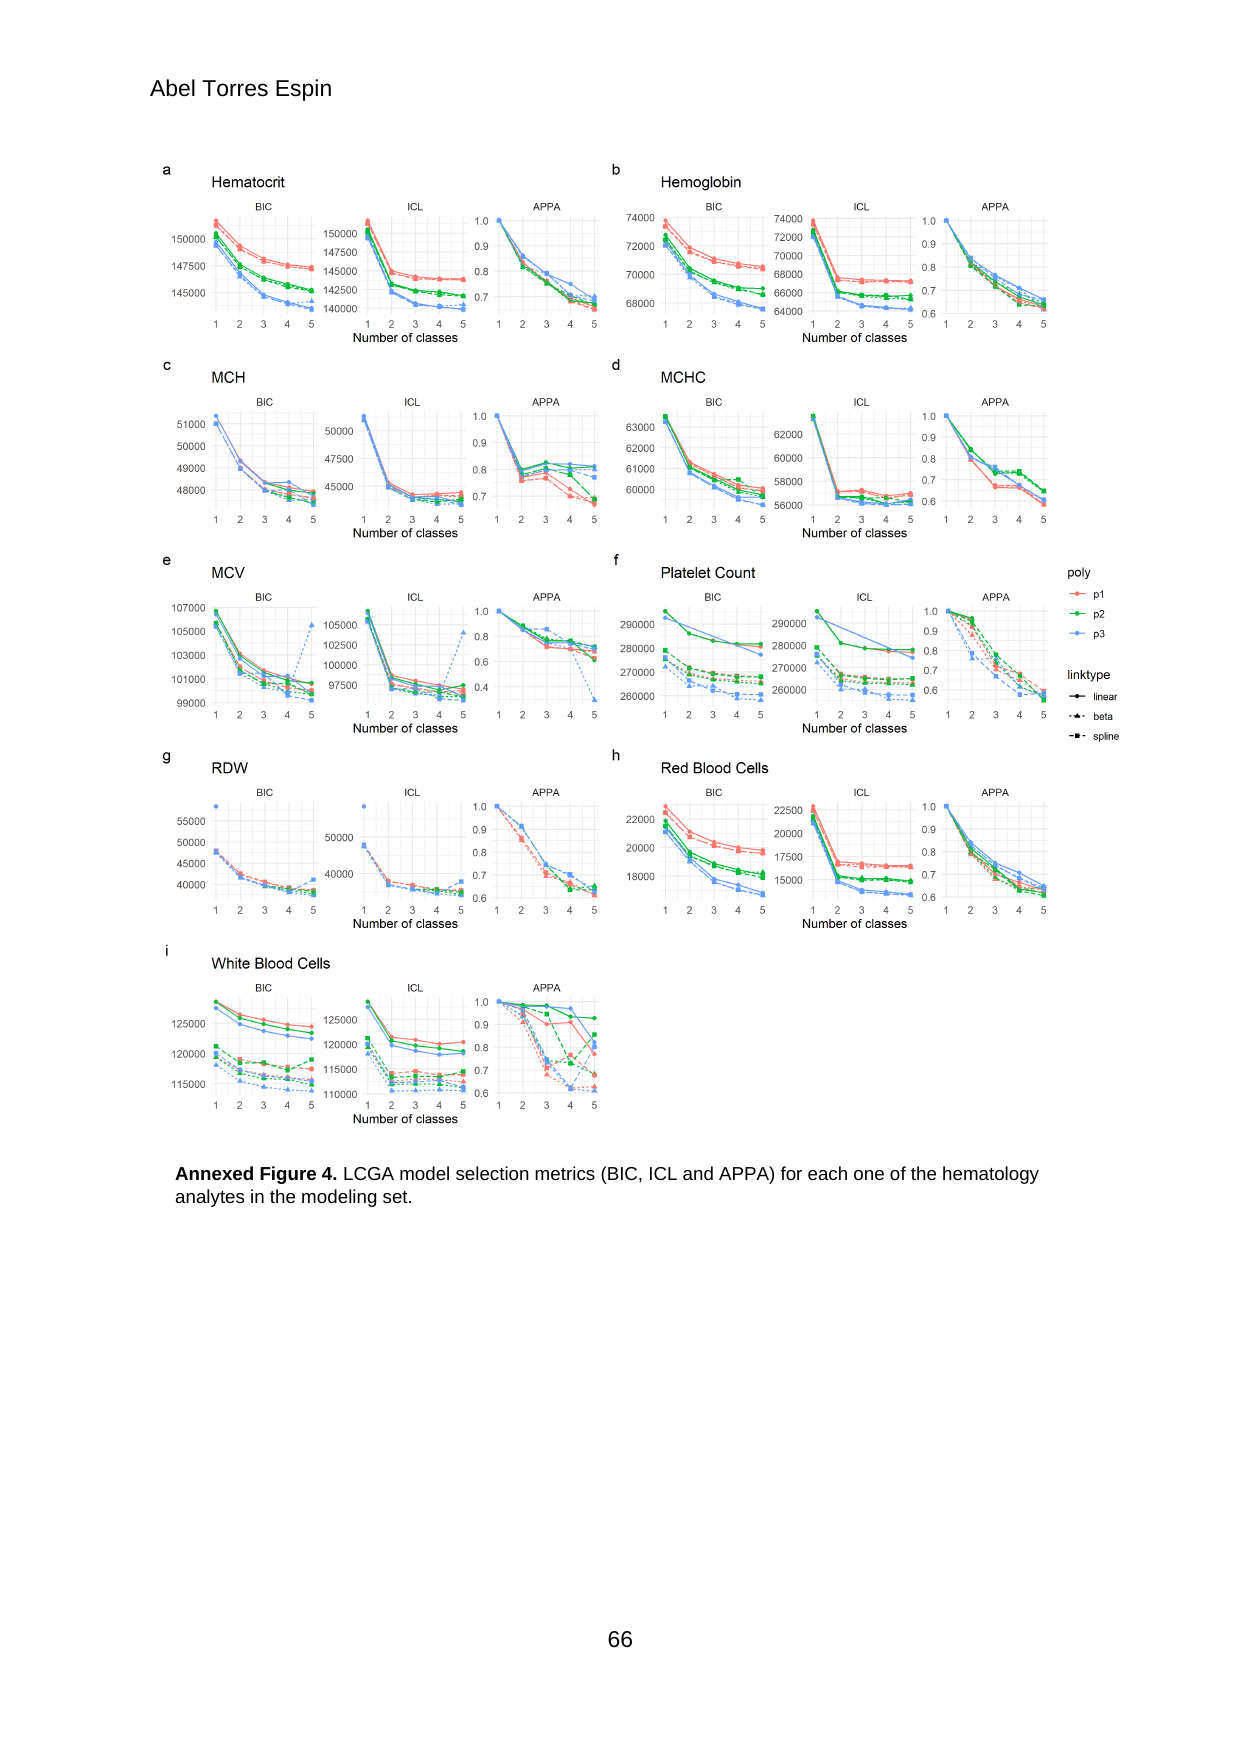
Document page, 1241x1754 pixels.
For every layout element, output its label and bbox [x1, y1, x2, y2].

picture [150, 150, 1138, 1138]
